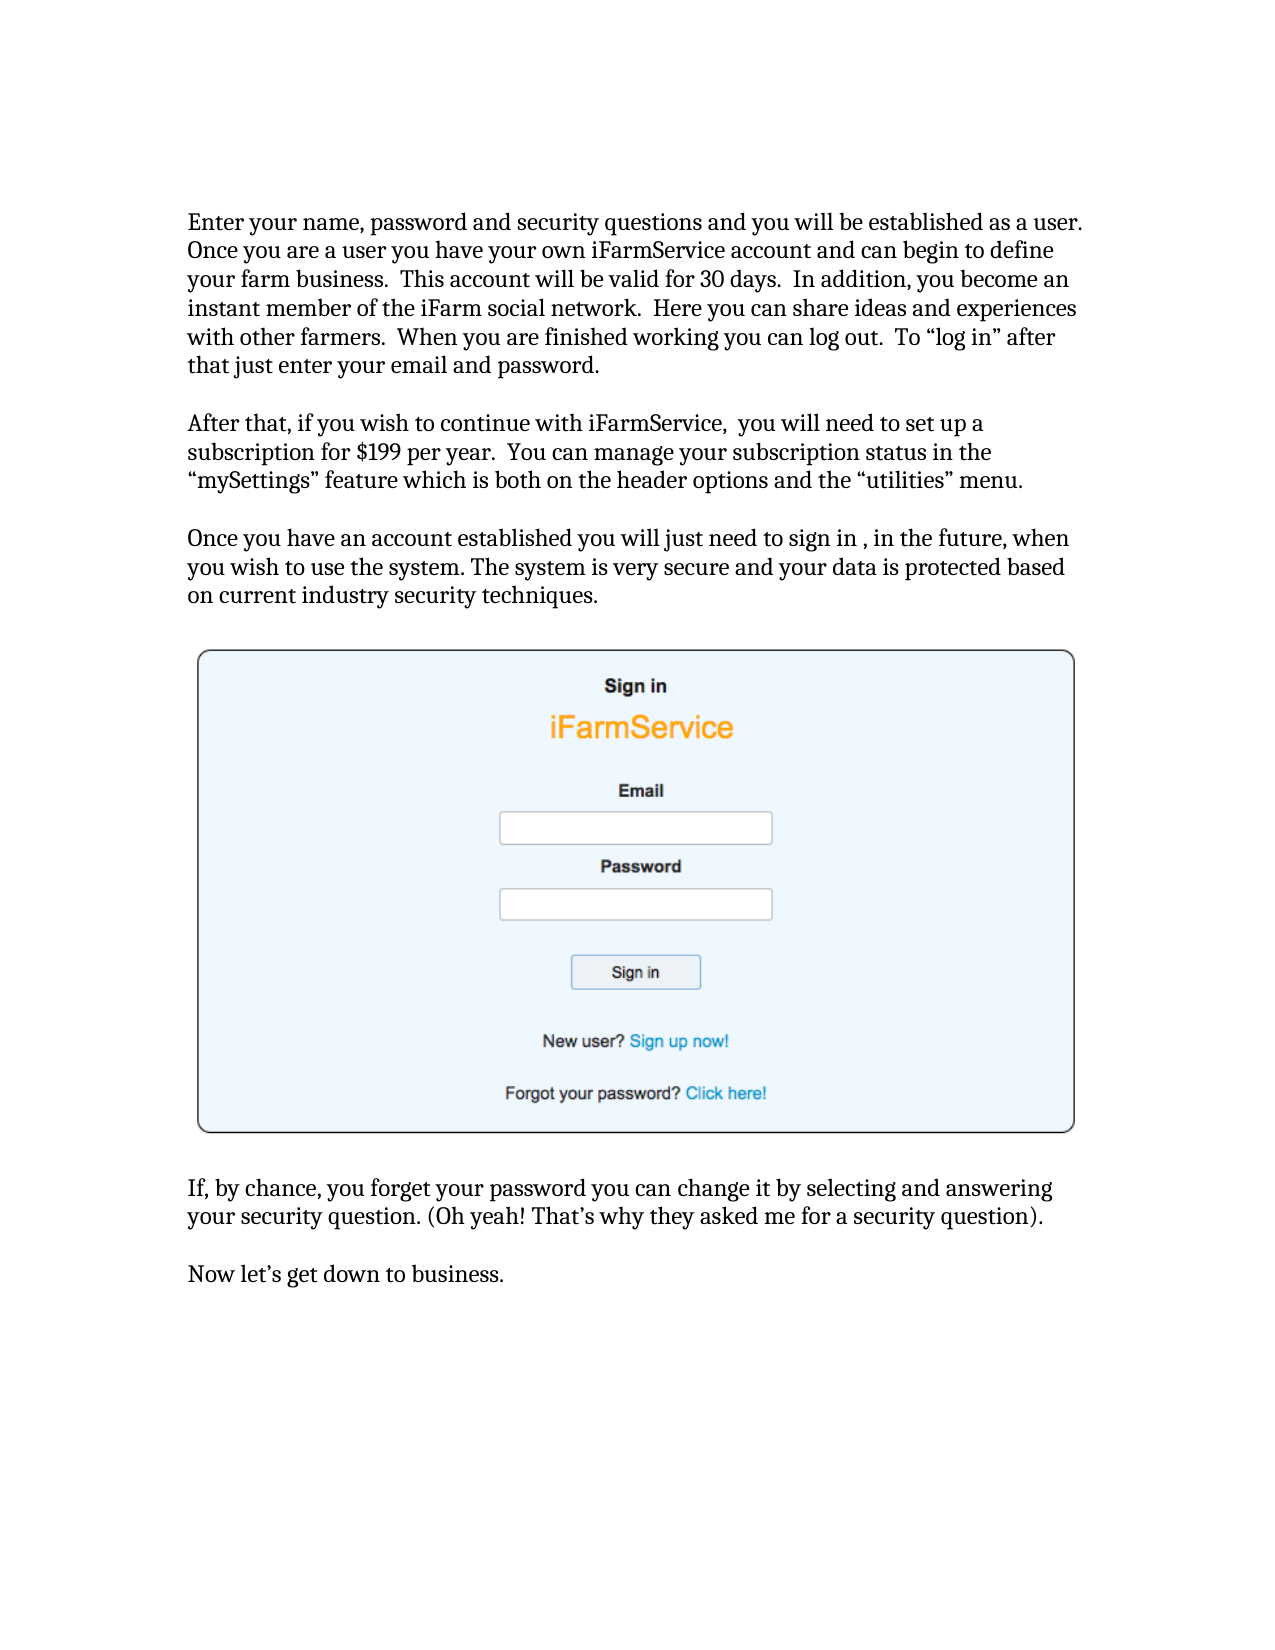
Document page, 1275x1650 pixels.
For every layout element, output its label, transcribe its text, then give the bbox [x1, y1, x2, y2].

text Now let’s get down to business. [187, 1260, 1087, 1288]
text If, by chance, you forget your password you can change it by selecting and answering your security question. (Oh yeah! That’s why they asked me for a security question). [187, 1173, 1087, 1231]
text Enter your name, password and security questions and you will be established as a user. Once you are a user you have your own iFarmService account and can begin to define your farm business. This account will be valid for 30 days. In addition, you become an instant member of the iFarm social network. Here you can share ideas and experiences with other farmers. When you are finished working you can log out. To “log in” after that just enter your email and password. [187, 207, 1087, 380]
text Once you have an account established you will just need to sign in , in the future, when you wish to use the system. The system is very secure and your data is protected based on current industry security techniques. [187, 524, 1087, 610]
picture [187, 638, 1088, 1145]
text After that, if you wish to continue with iFarmService, you will need to set up a subscription for $199 per year. You can manage your subscription status in the “mySettings” feature which is both on the header options and the “utilities” menu. [187, 409, 1087, 495]
